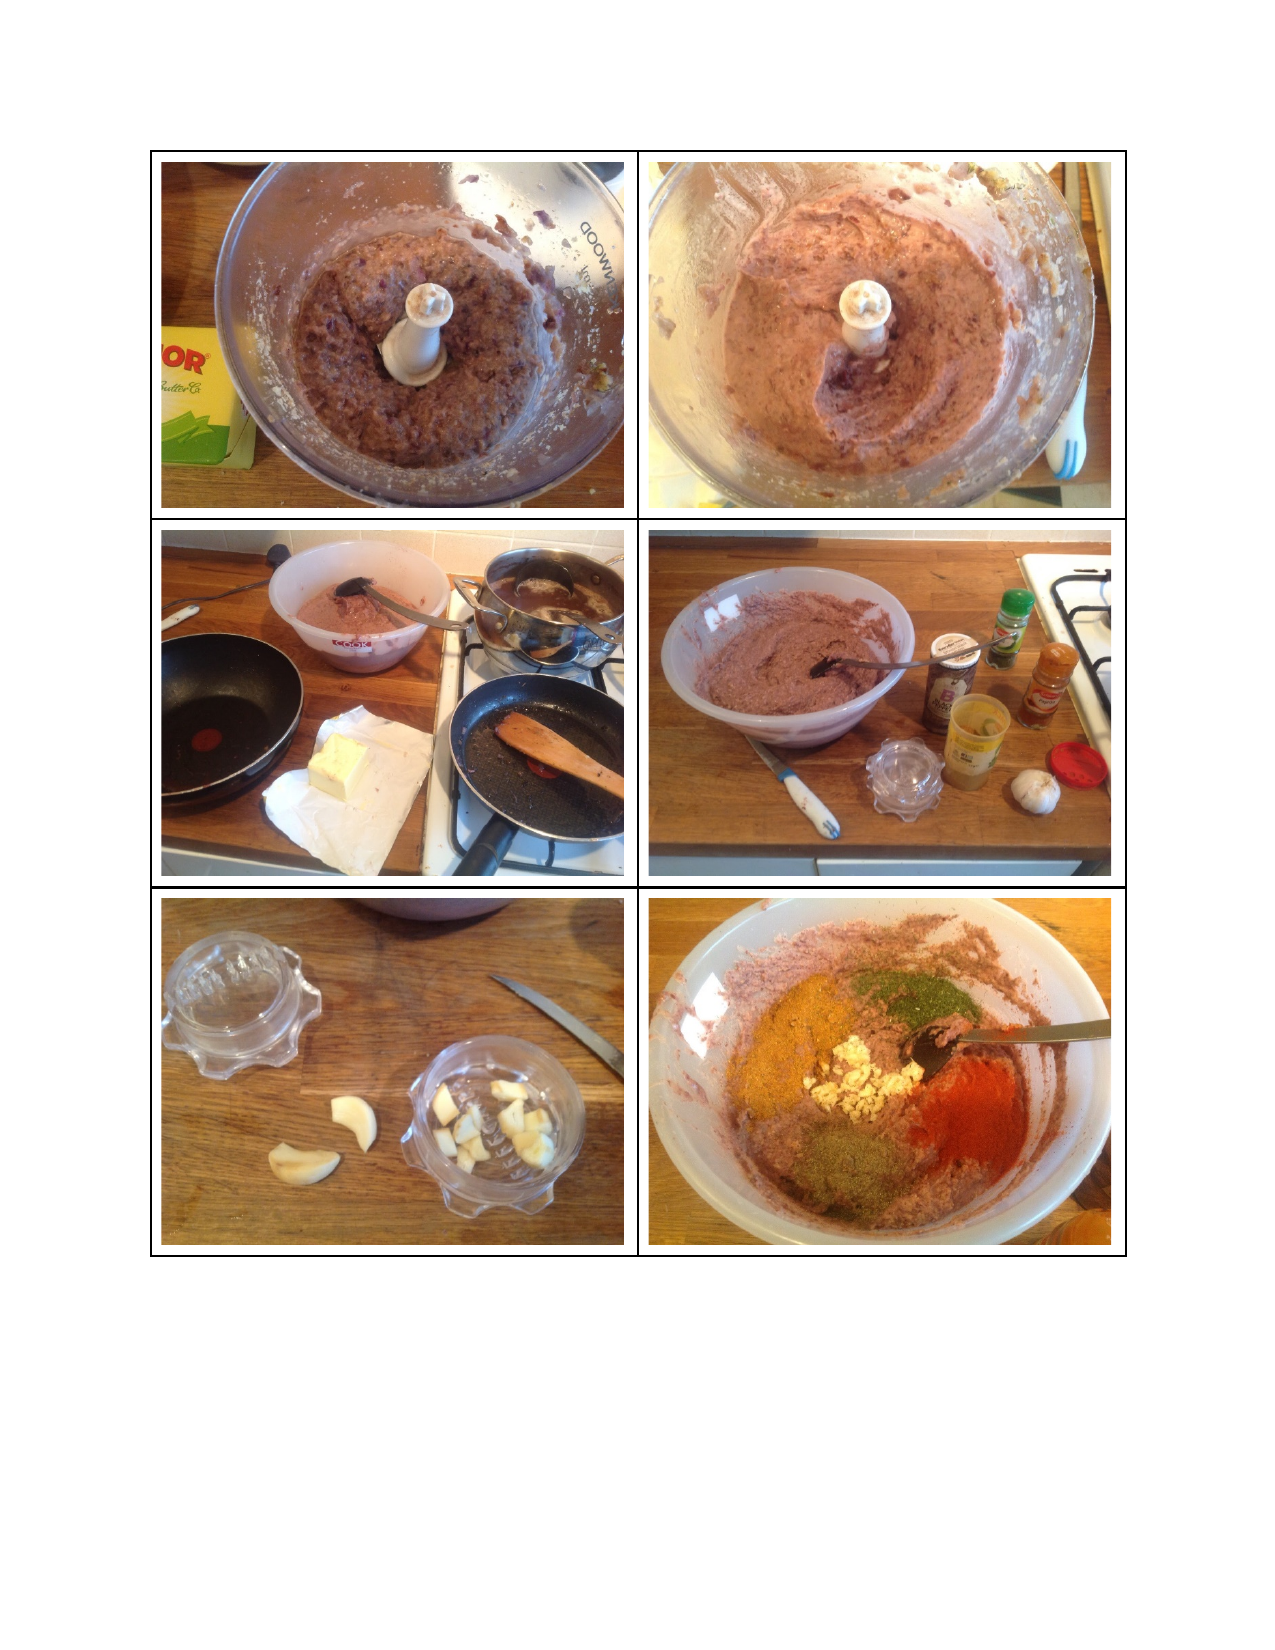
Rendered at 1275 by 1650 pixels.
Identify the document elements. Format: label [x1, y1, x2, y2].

picture [648, 162, 1112, 508]
table_cell [639, 520, 1125, 886]
picture [161, 530, 624, 876]
table_cell [639, 889, 1125, 1255]
picture [161, 162, 624, 508]
table_cell [152, 889, 637, 1255]
picture [648, 898, 1112, 1245]
table_cell [152, 520, 637, 886]
table_cell [152, 152, 637, 518]
table_cell [639, 152, 1125, 518]
picture [161, 898, 624, 1245]
picture [648, 530, 1112, 876]
